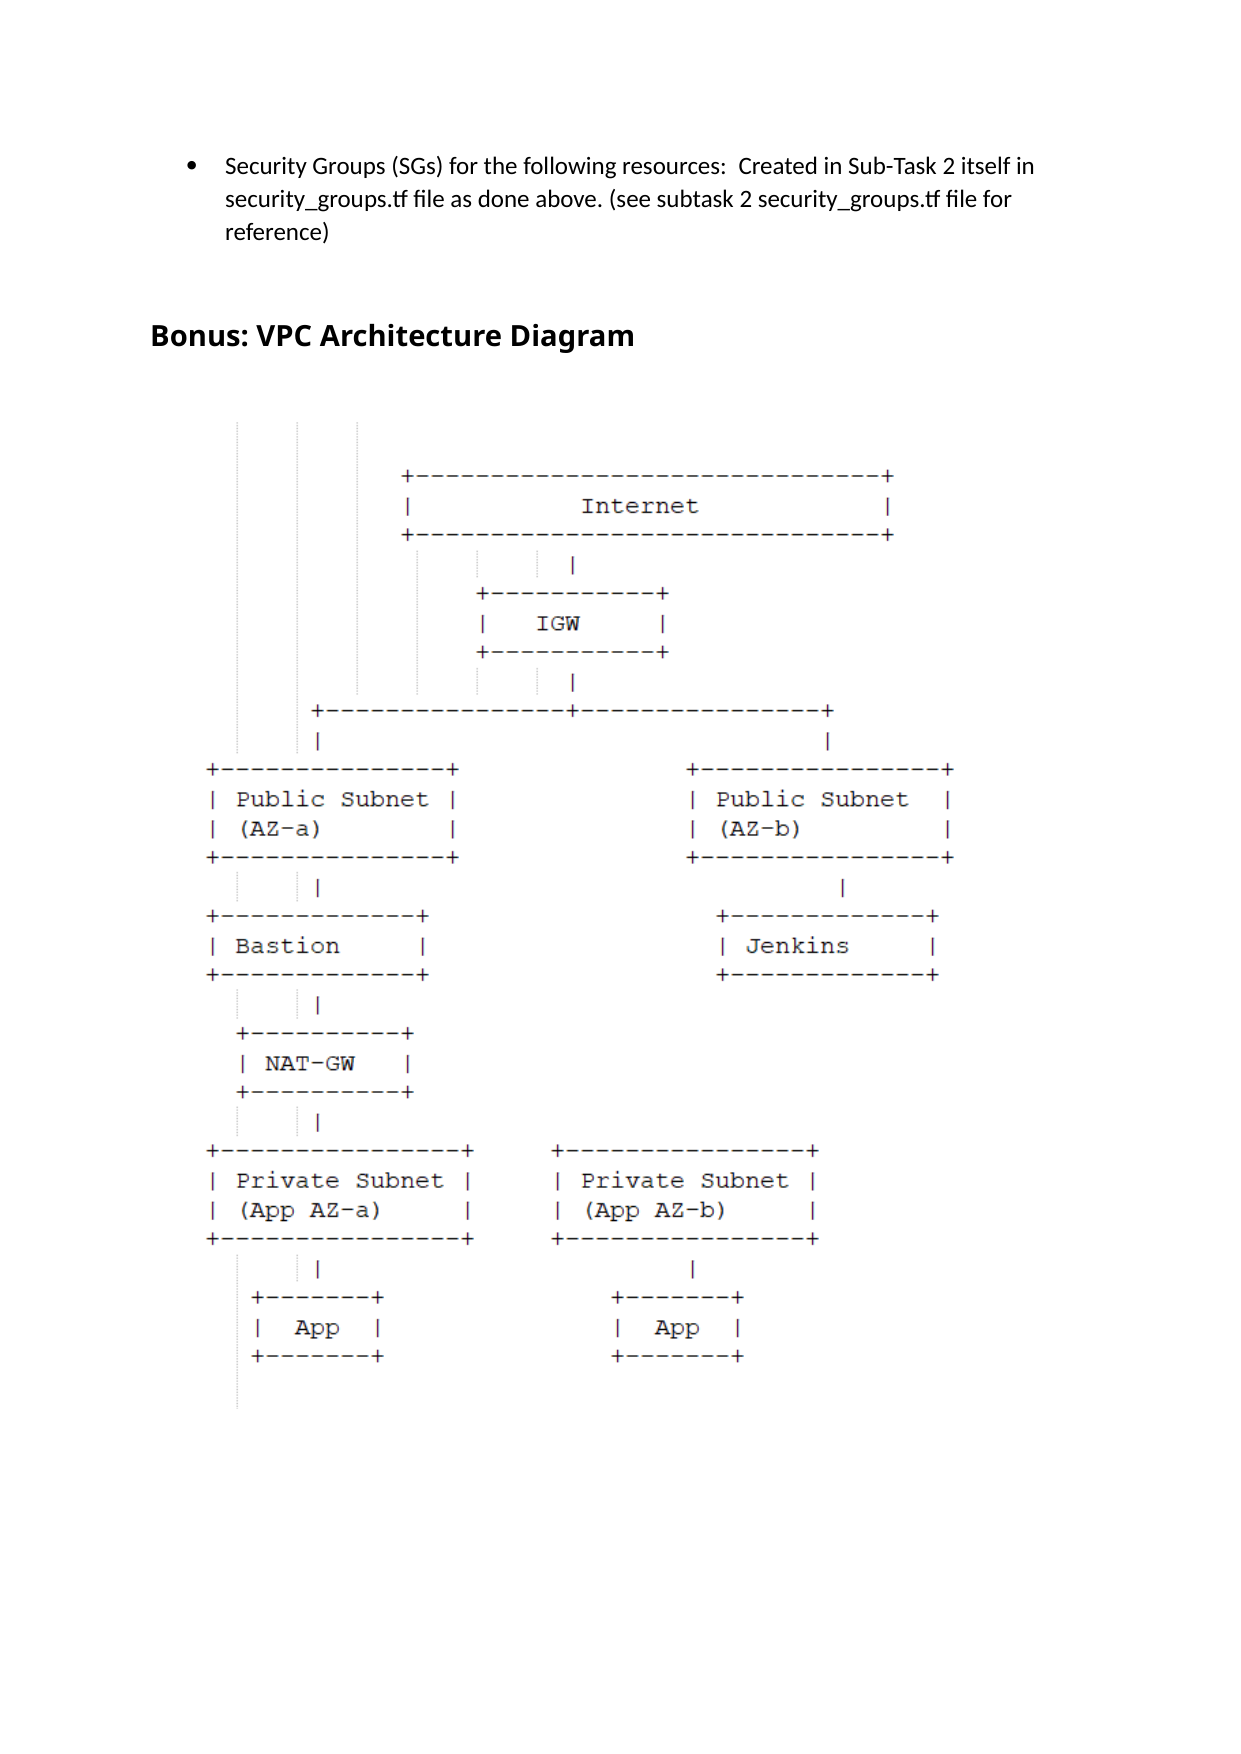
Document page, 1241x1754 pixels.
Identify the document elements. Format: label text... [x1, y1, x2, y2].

list Security Groups (SGs) for the following resources: Created in Sub-Task 2 itself in security_groups.tf file as done above. (see subtask 2 security_groups.tf file for reference) [187, 150, 1090, 246]
picture [190, 422, 1075, 1406]
text Bonus: VPC Architecture Diagram [150, 315, 1090, 355]
